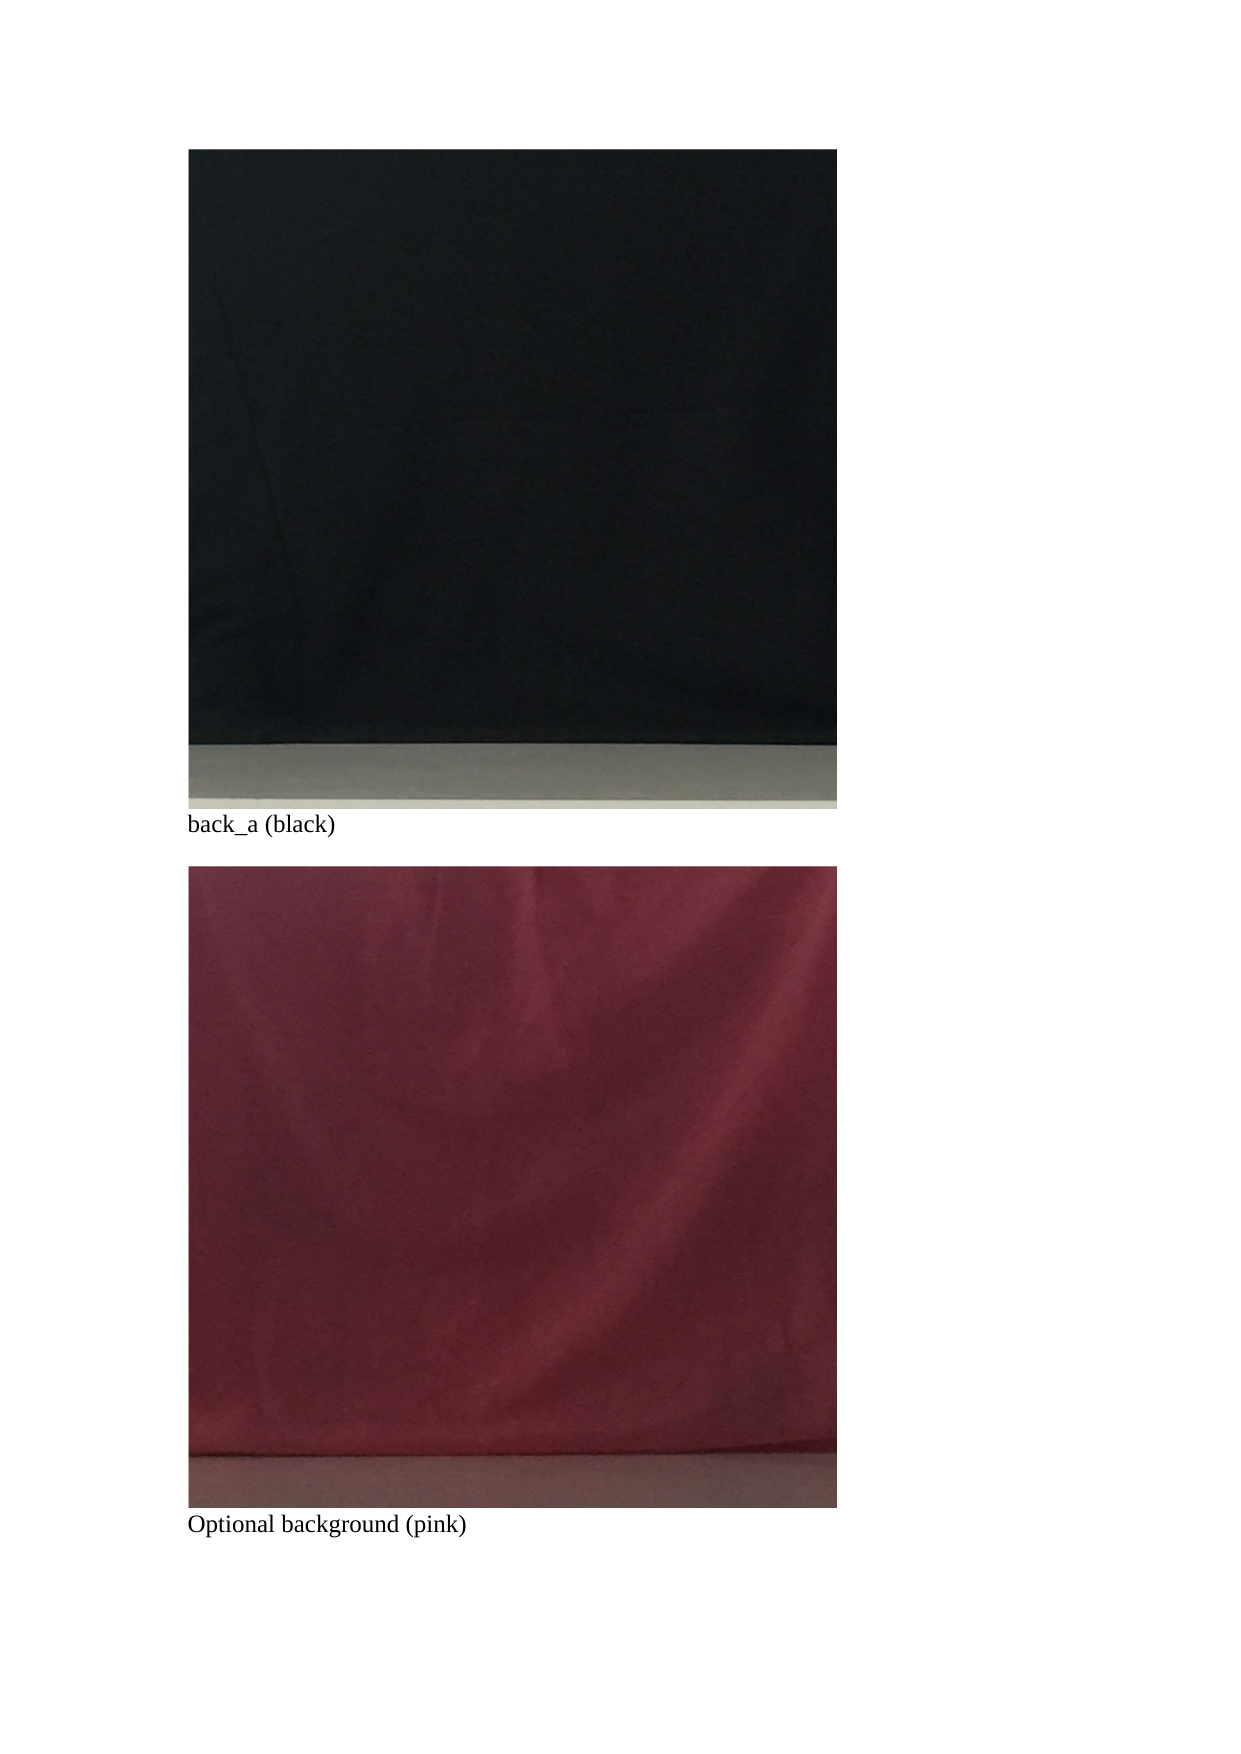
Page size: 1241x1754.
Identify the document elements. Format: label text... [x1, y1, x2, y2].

picture [189, 150, 837, 808]
text Optional background (pink) [187, 1509, 1053, 1538]
text back_a (black) [187, 809, 1053, 838]
picture [189, 867, 837, 1508]
